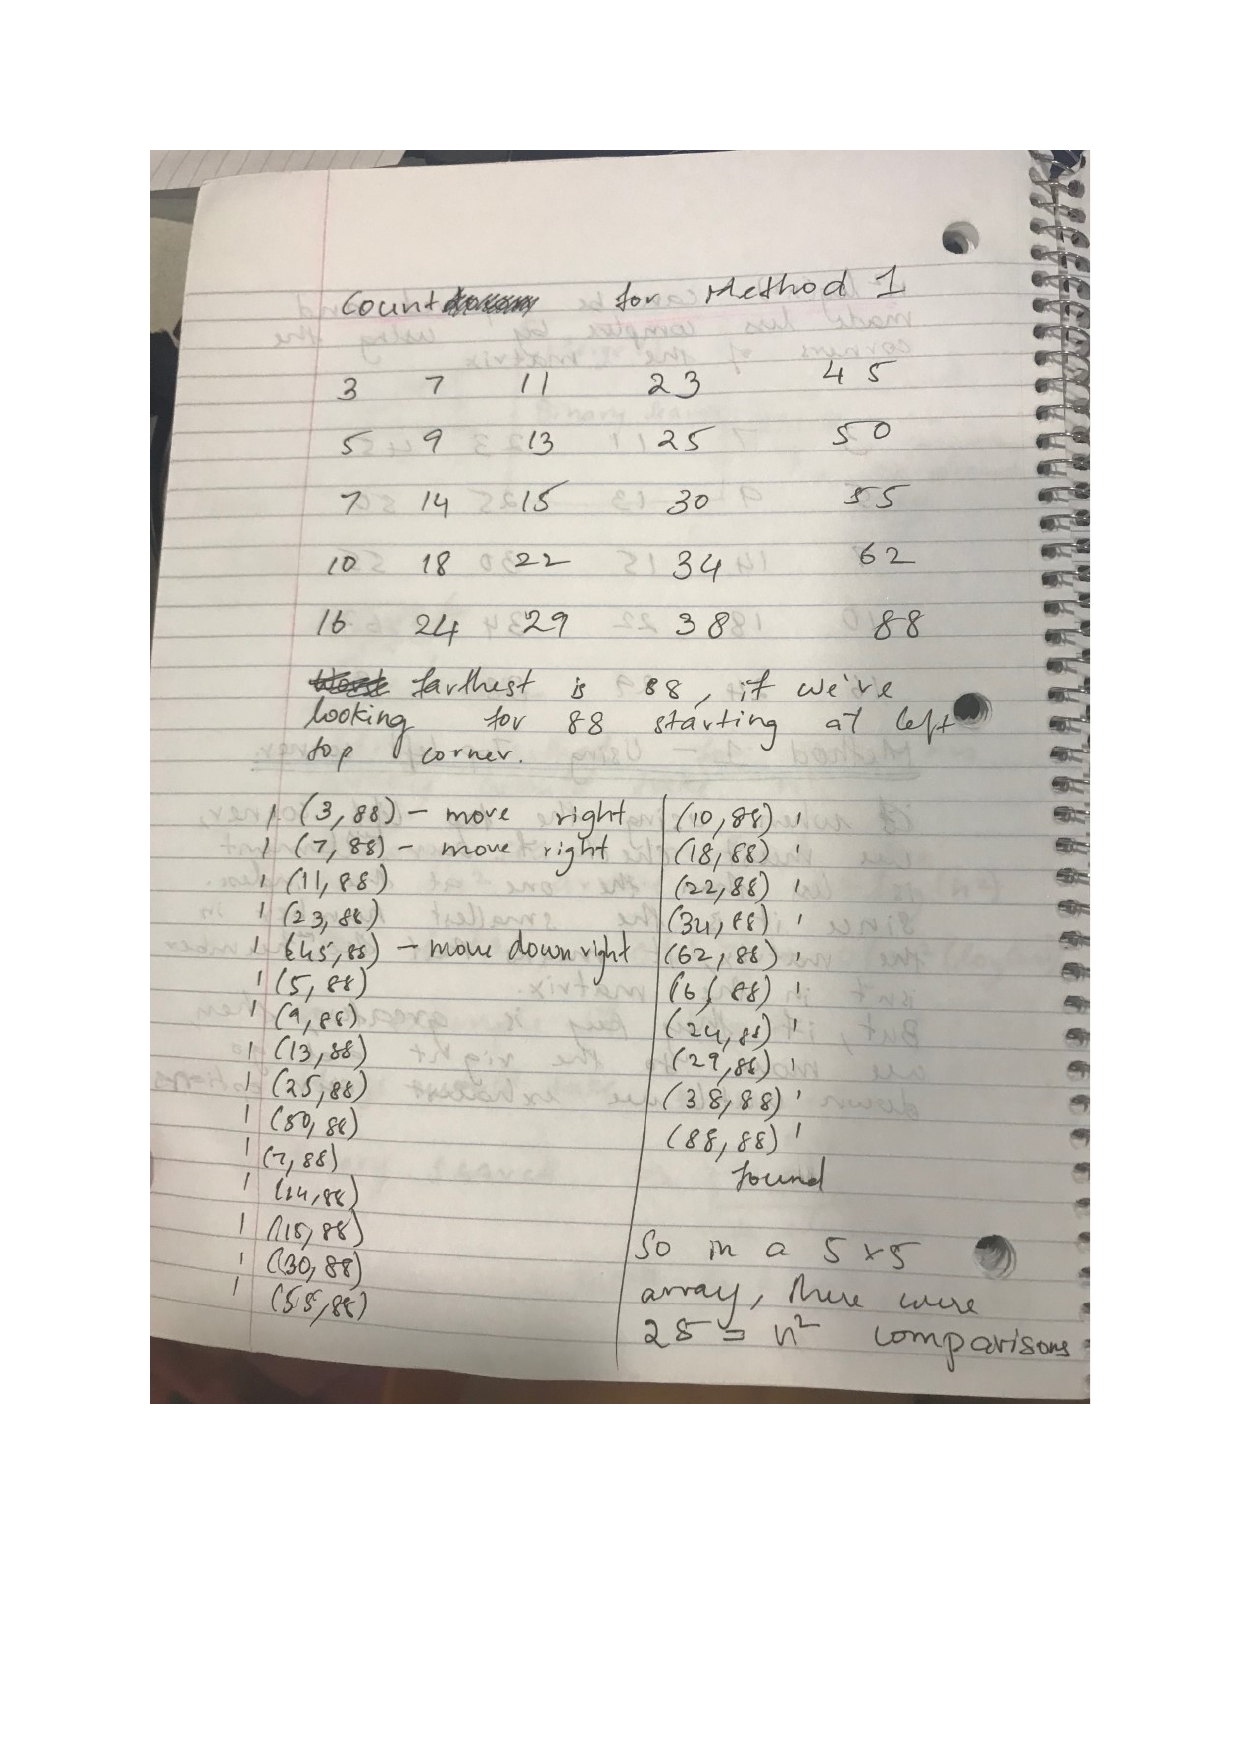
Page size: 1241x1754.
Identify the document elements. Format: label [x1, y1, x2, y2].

picture [150, 150, 1091, 1404]
